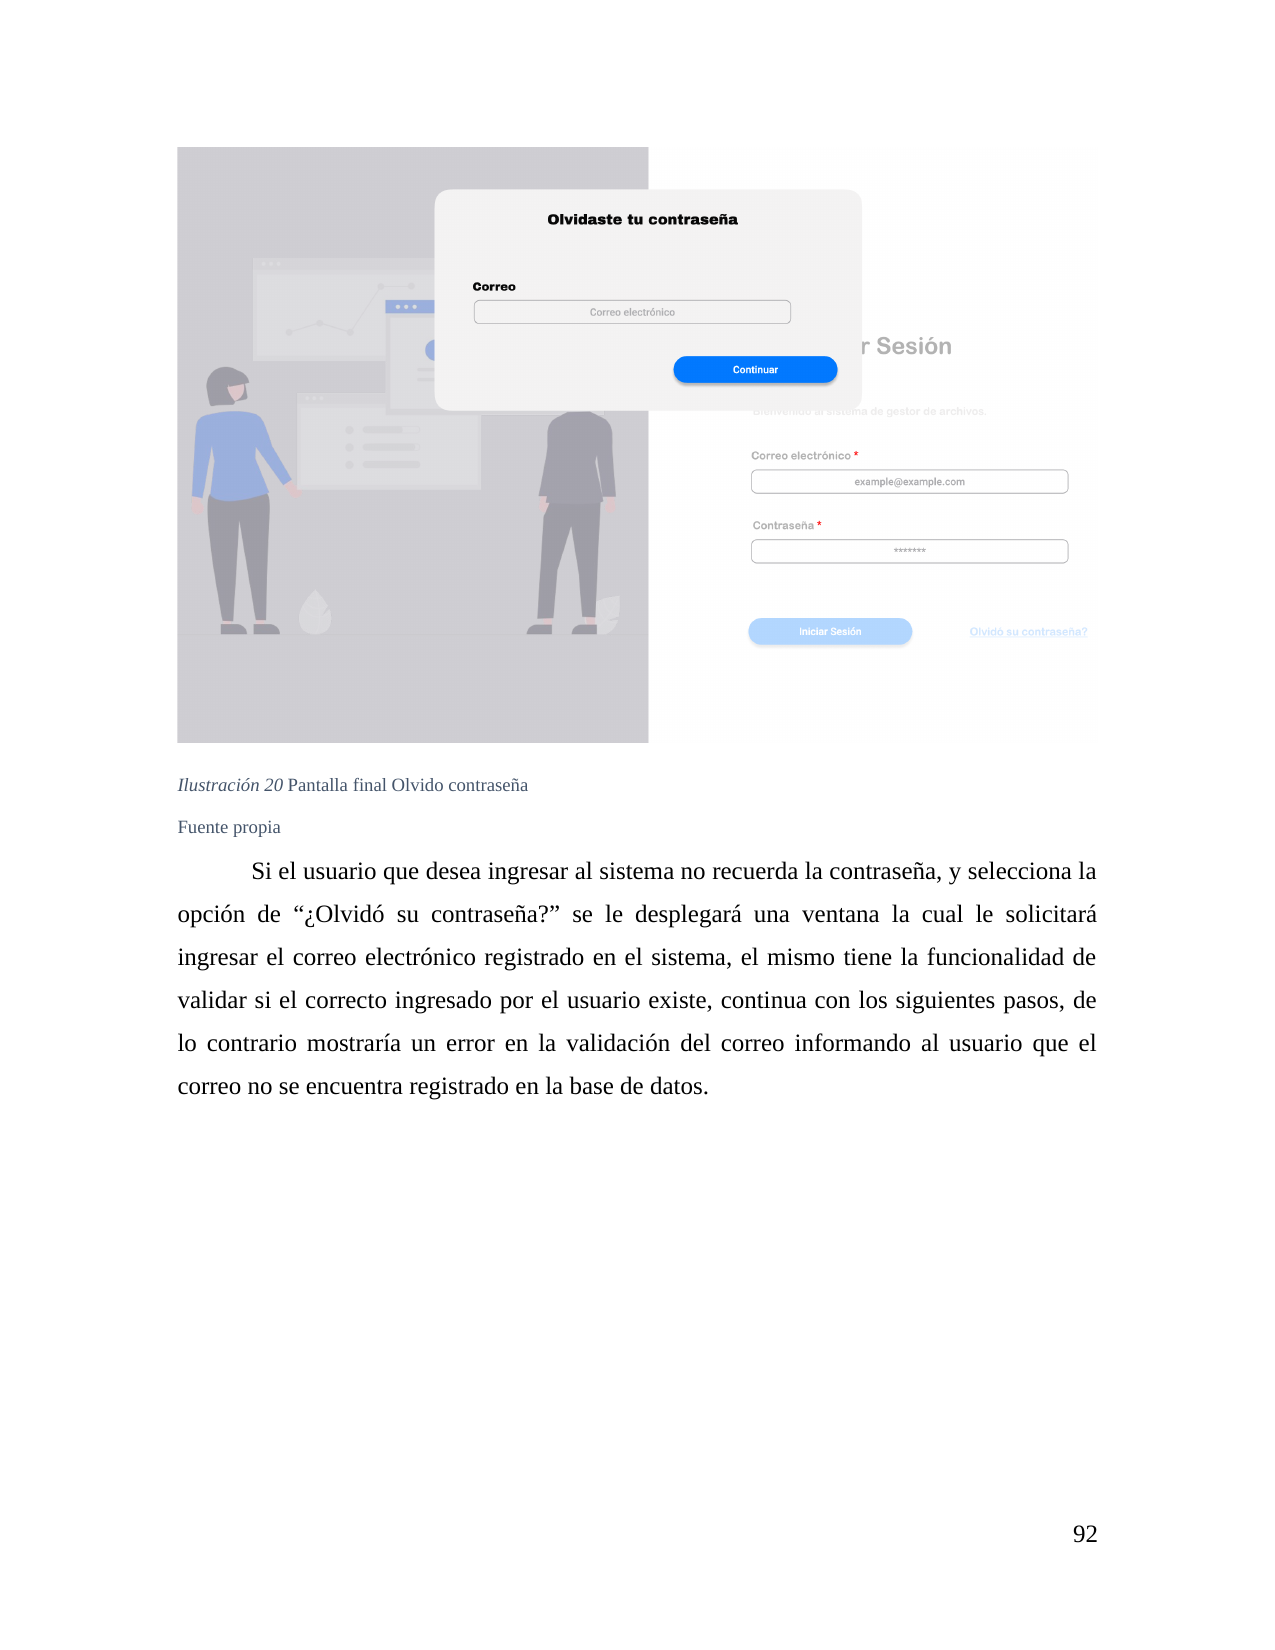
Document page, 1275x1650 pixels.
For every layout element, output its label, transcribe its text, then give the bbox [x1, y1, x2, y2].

text Si el usuario que desea ingresar al sistema no recuerda la contraseña, y selecciona la opción de “¿Olvidó su contraseña?” se le desplegará una ventana la cual le solicitará ingresar el correo electrónico registrado en el sistema, el mismo tiene la funcionalidad de validar si el correcto ingresado por el usuario existe, continua con los siguientes pasos, de lo contrario mostraría un error en la validación del correo informando al usuario que el correo no se encuentra registrado en la base de datos. [177, 856, 1098, 1100]
picture [177, 147, 1098, 743]
text Fuente propia [177, 816, 1098, 837]
